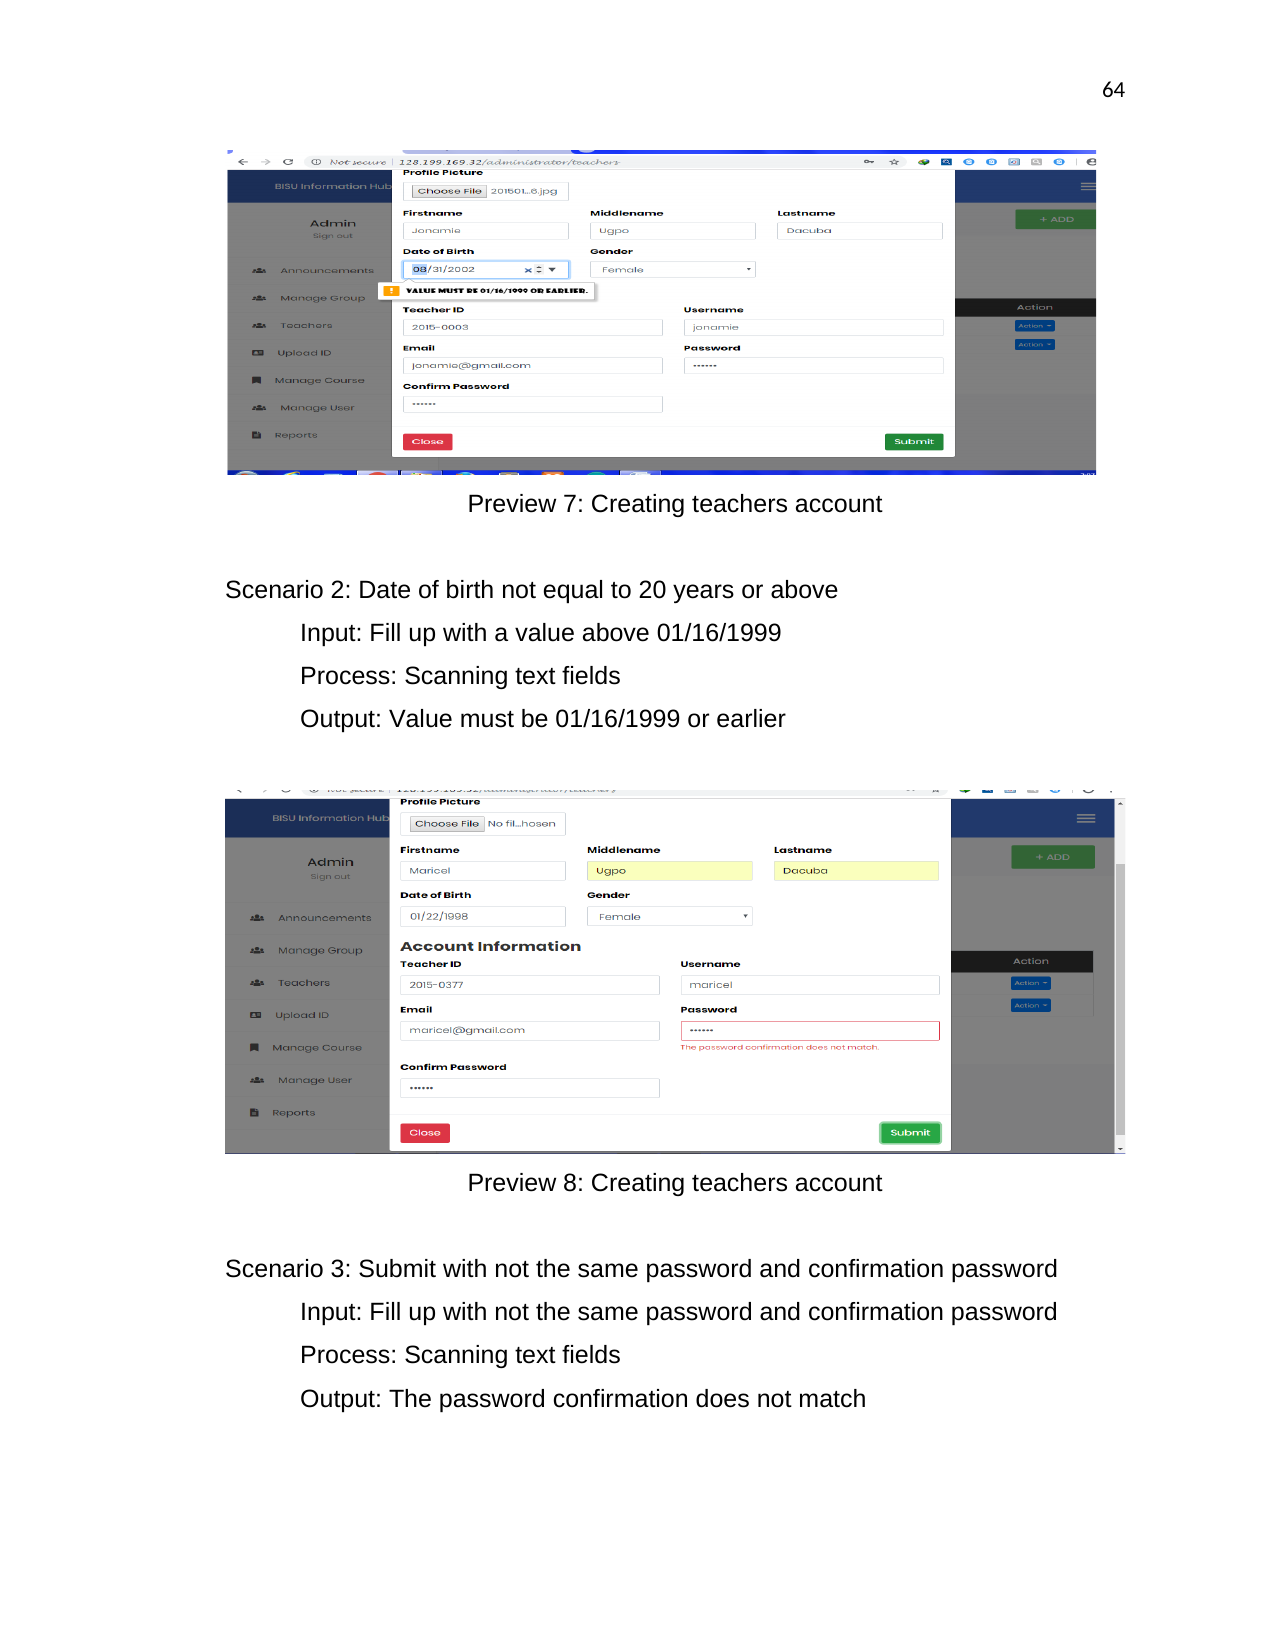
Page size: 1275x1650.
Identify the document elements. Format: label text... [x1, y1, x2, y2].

text Output: Value must be 01/16/1999 or earlier [225, 704, 1125, 733]
text Process: Scanning text fields [225, 1341, 1125, 1369]
text Process: Scanning text fields [225, 661, 1125, 690]
picture [225, 790, 1126, 1154]
text Preview 7: Creating teachers account [225, 489, 1125, 517]
text Input: Fill up with a value above 01/16/1999 [225, 618, 1125, 647]
text Scenario 3: Submit with not the same password and confirmation password [225, 1254, 1125, 1283]
text Scenario 2: Date of birth not equal to 20 years or above [225, 575, 1125, 604]
text Preview 8: Creating teachers account [225, 1168, 1125, 1197]
text Input: Fill up with not the same password and confirmation password [225, 1297, 1125, 1326]
text Output: The password confirmation does not match [225, 1384, 1125, 1412]
picture [225, 150, 1097, 475]
